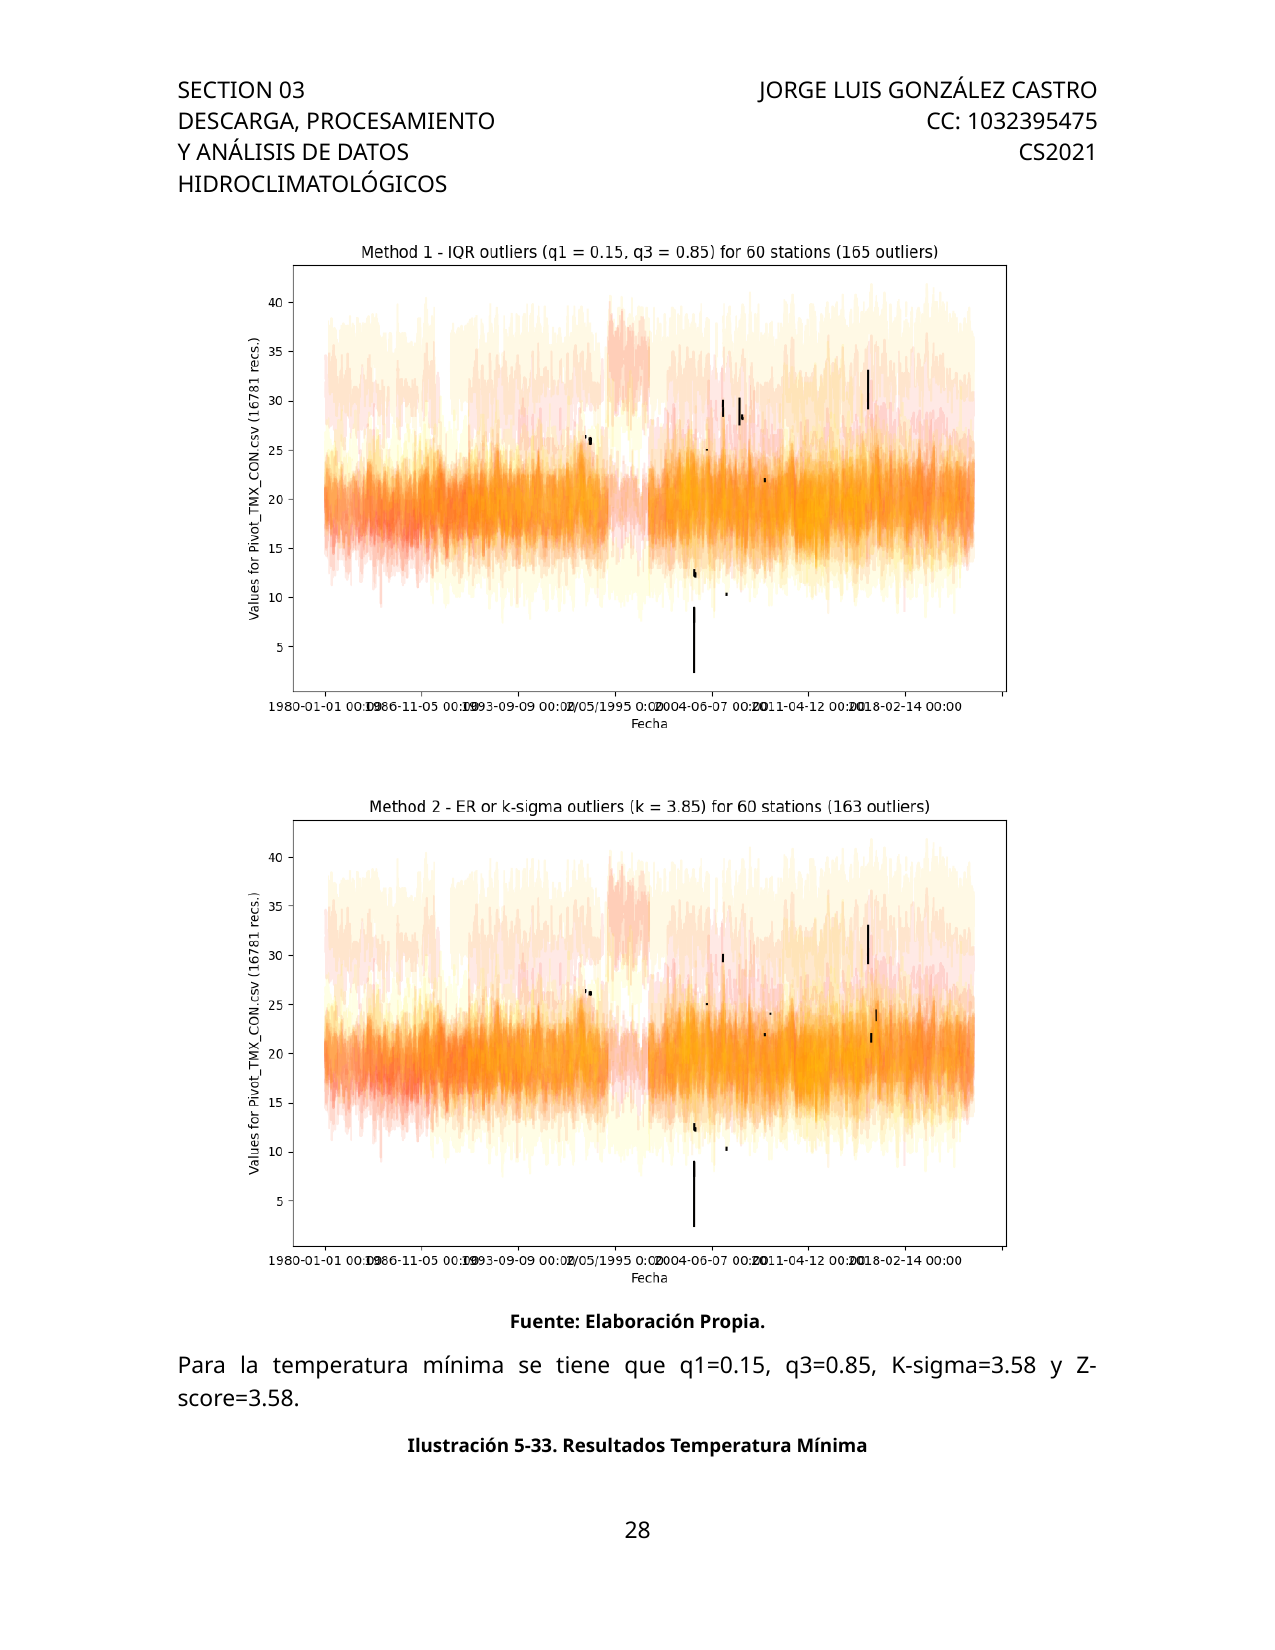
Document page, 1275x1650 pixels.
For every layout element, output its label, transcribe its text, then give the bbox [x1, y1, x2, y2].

picture [177, 753, 1098, 1306]
picture [177, 198, 1098, 752]
text Fuente: Elaboración Propia. [177, 1308, 1098, 1334]
text Para la temperatura mínima se tiene que q1=0.15, q3=0.85, K-sigma=3.58 y Z-score=3.58. [177, 1348, 1098, 1413]
